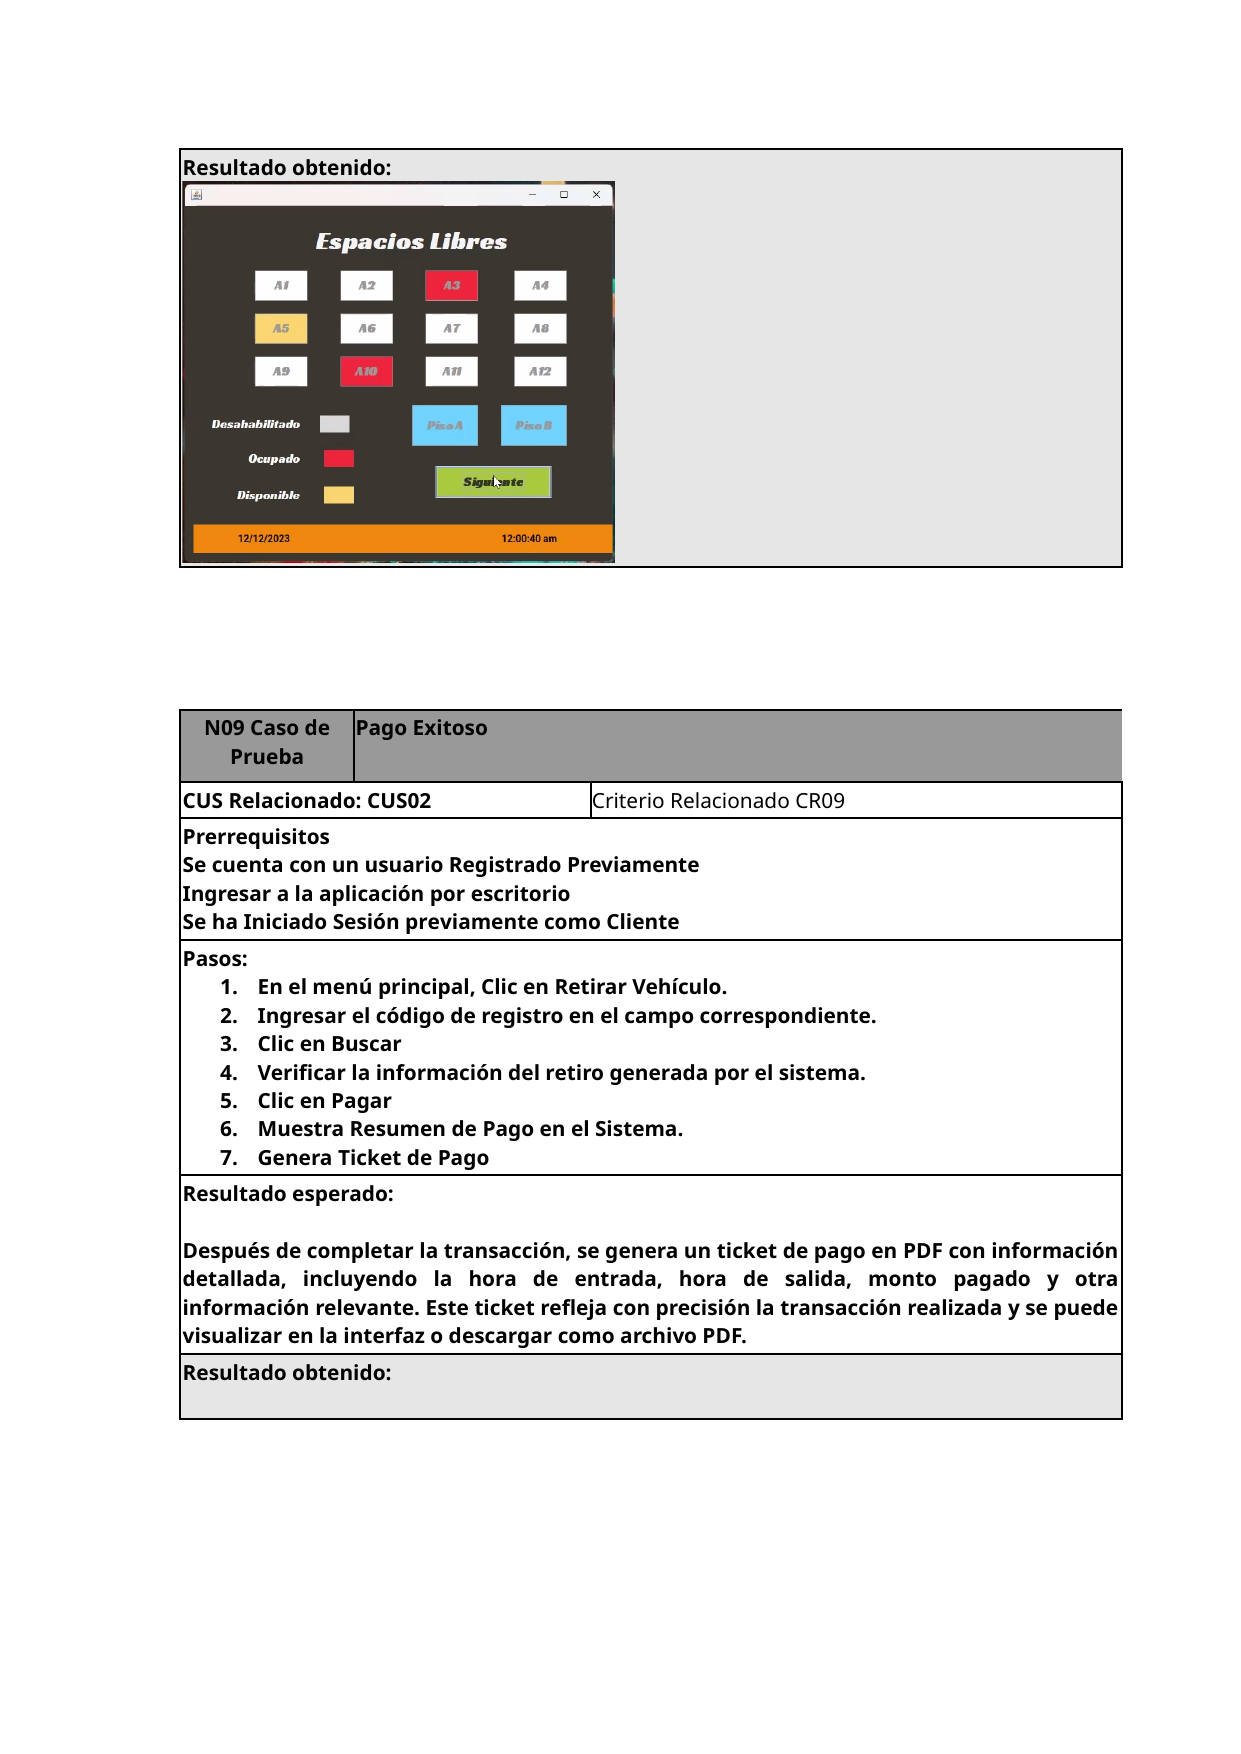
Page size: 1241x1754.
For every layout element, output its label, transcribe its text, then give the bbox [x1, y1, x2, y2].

table_cell CUS Relacionado: CUS02 [181, 783, 590, 817]
table_header N09 Caso de Prueba [181, 711, 353, 781]
table_cell Criterio Relacionado CR09 [592, 783, 1121, 817]
table_cell Prerrequisitos Se cuenta con un usuario Registrado Previamente Ingresar a la aplicación por escritorio Se ha Iniciado Sesión previamente como Cliente [181, 819, 1121, 939]
table_cell Resultado obtenido: [181, 150, 1121, 566]
table_cell Pasos: En el menú principal, Clic en Retirar Vehículo. Ingresar el código de registro en el campo correspondiente. Clic en Buscar Verificar la información del retiro generada por el sistema. Clic en Pagar Muestra Resumen de Pago en el Sistema. Genera Ticket de Pago [181, 941, 1121, 1174]
table_cell Resultado obtenido: [181, 1355, 1121, 1418]
picture [182, 181, 615, 563]
table_header Pago Exitoso [355, 711, 1122, 781]
table_cell Resultado esperado: Después de completar la transacción, se genera un ticket de pago en PDF con información detallada, incluyendo la hora de entrada, hora de salida, monto pagado y otra información relevante. Este ticket refleja con precisión la transacción realizada y se puede visualizar en la interfaz o descargar como archivo PDF. [181, 1176, 1121, 1353]
